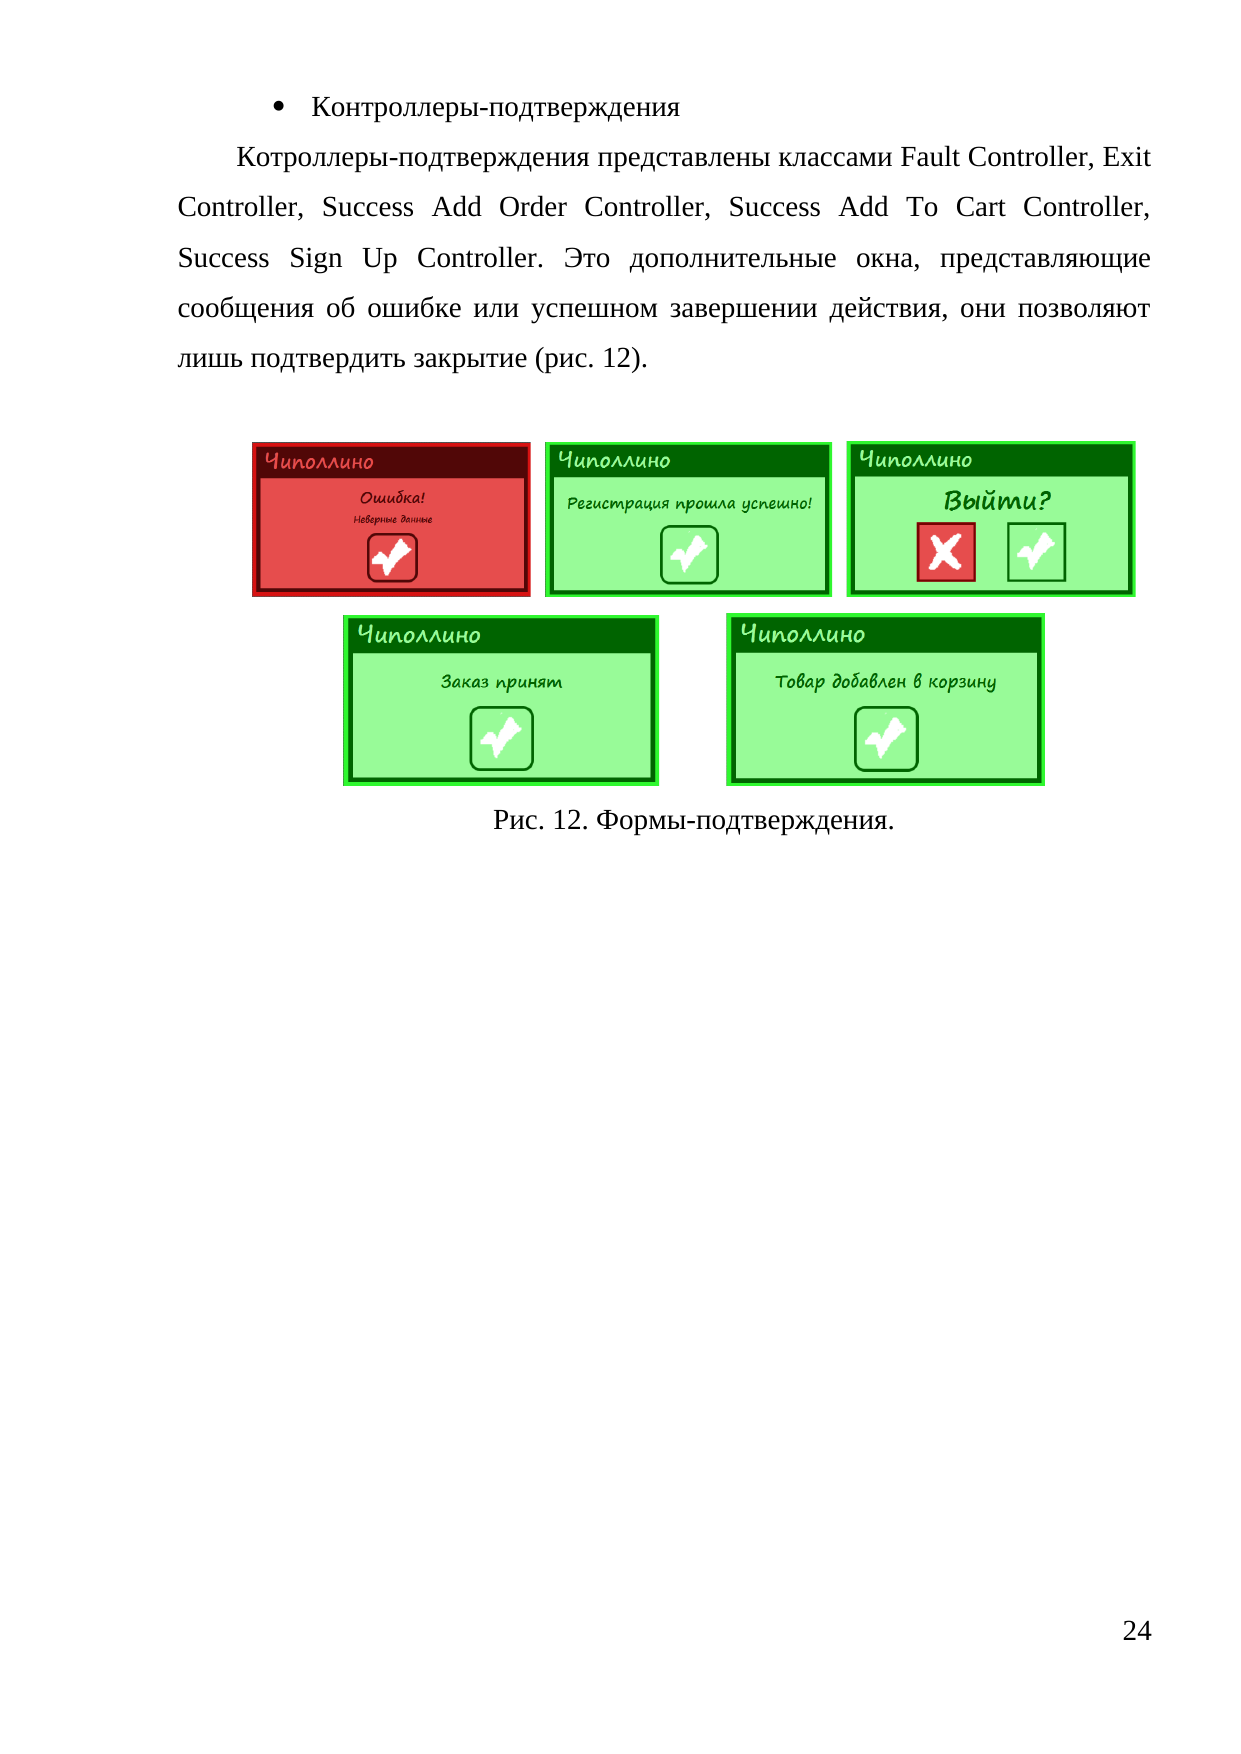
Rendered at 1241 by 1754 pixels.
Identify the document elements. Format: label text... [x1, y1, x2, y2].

picture [545, 442, 833, 597]
picture [252, 442, 531, 597]
picture [846, 441, 1136, 597]
picture [726, 613, 1045, 786]
text Рис. 12. Формы-подтверждения. [177, 802, 1152, 836]
text Котроллеры-подтверждения представлены классами Fault Controller, Exit Controller, Success Add Order Controller, Success Add To Cart Controller, Success Sign Up Controller. Это дополнительные окна, представляющие сообщения об ошибке или успешном завершении действия, они позволяют лишь подтвердить закрытие (рис. 12). [177, 139, 1152, 374]
picture [343, 615, 660, 786]
list Контроллеры-подтверждения [274, 89, 1152, 122]
